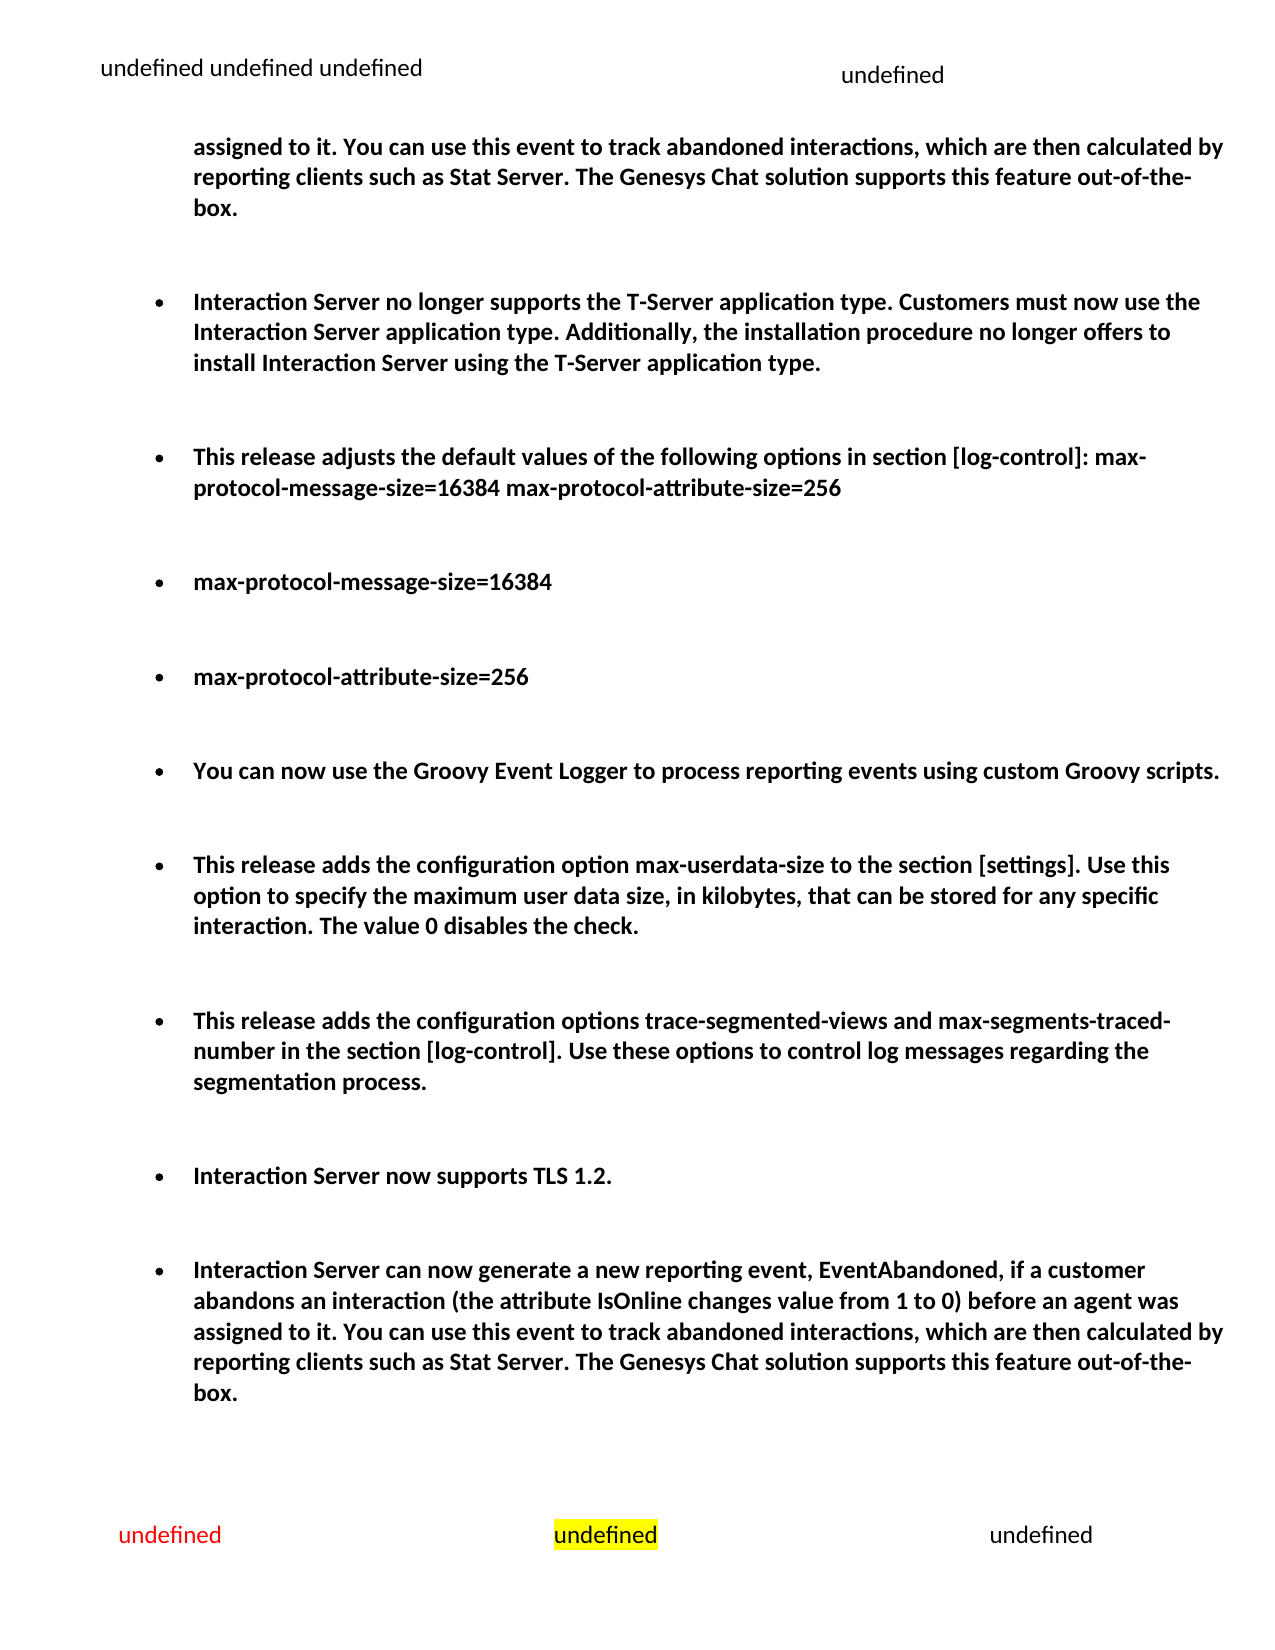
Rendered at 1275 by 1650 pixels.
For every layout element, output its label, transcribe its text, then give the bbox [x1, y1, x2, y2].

list This release adds the configuration option max-userdata-size to the section [settings]. Use this option to specify the maximum user data size, in kilobytes, that can be stored for any specific interaction. The value 0 disables the check. [156, 849, 1226, 941]
list Interaction Server no longer supports the T-Server application type. Customers must now use the Interaction Server application type. Additionally, the installation procedure no longer offers to install Interaction Server using the T-Server application type. [156, 286, 1226, 378]
list max-protocol-attribute-size=256 [156, 661, 1226, 691]
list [156, 131, 1226, 222]
list max-protocol-message-size=16384 [156, 566, 1226, 597]
list Interaction Server now supports TLS 1.2. [156, 1160, 1226, 1191]
list You can now use the Groovy Event Logger to process reporting events using custom Groovy scripts. [156, 755, 1226, 786]
list This release adds the configuration options trace-segmented-views and max-segments-traced-number in the section [log-control]. Use these options to control log messages regarding the segmentation process. [156, 1005, 1226, 1096]
list This release adjusts the default values of the following options in section [log-control]: max-protocol-message-size=16384 max-protocol-attribute-size=256 [156, 441, 1226, 502]
